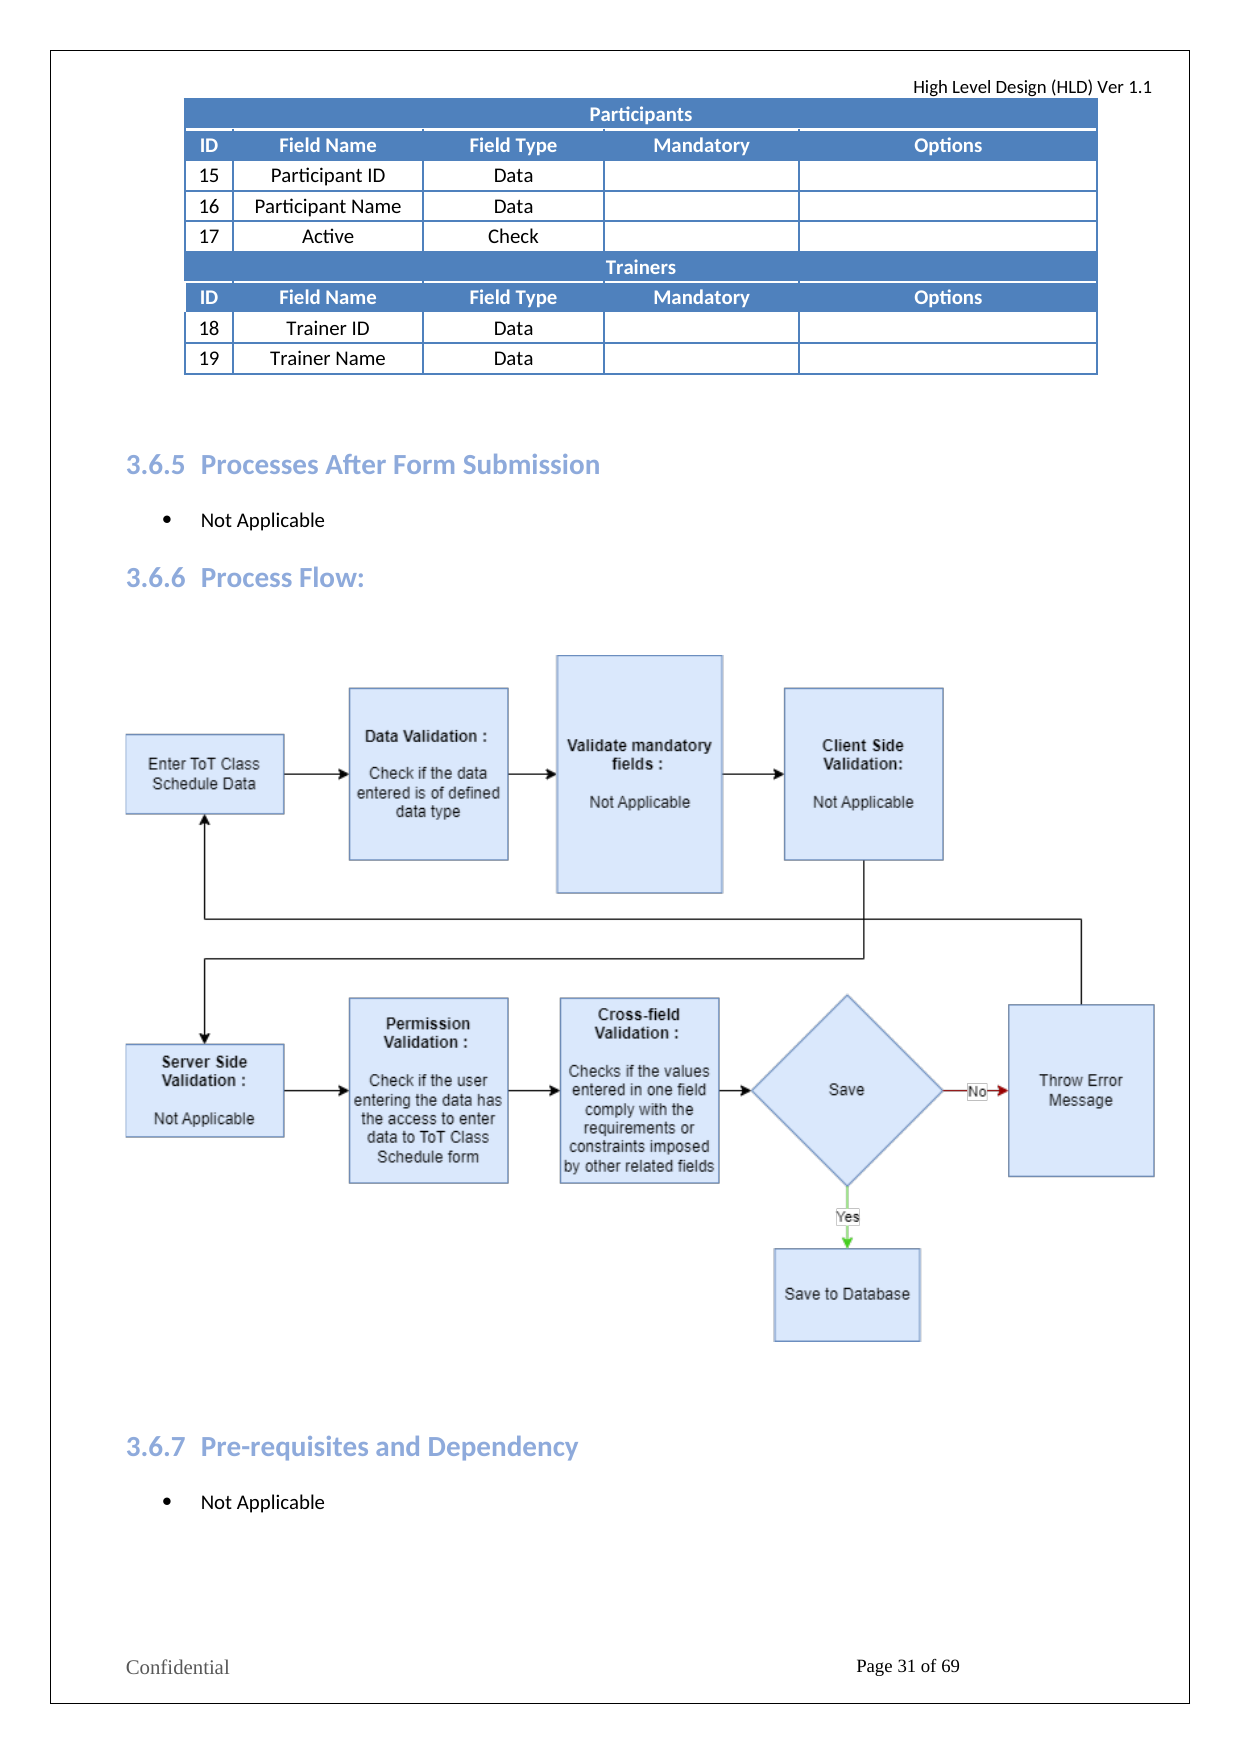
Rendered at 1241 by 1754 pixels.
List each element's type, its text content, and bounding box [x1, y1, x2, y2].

table_cell Trainer ID [234, 314, 422, 342]
table_cell 16 [186, 192, 232, 220]
table_cell Trainer Name [234, 344, 422, 373]
table_cell [800, 161, 1096, 189]
table_cell Data [424, 161, 603, 189]
subtitle Processes After Form Submission [126, 446, 1156, 482]
table_cell [605, 222, 798, 251]
table_cell Mandatory [605, 283, 798, 312]
table_cell ID [186, 283, 232, 312]
table_cell Data [424, 192, 603, 220]
table_cell Participant Name [234, 192, 422, 220]
table_cell Data [424, 314, 603, 342]
picture [125, 655, 1156, 1342]
subtitle Process Flow: [126, 559, 1156, 595]
list Not Applicable [163, 507, 1156, 532]
table_cell [605, 314, 798, 342]
table_cell Check [424, 222, 603, 251]
table_cell [800, 222, 1096, 251]
table_cell 15 [186, 161, 232, 189]
table_cell [605, 192, 798, 220]
table_cell Participant ID [234, 161, 422, 189]
table_cell Trainers [186, 253, 1096, 281]
table_cell Active [234, 222, 422, 251]
table_cell ID [186, 131, 232, 159]
table_cell [605, 344, 798, 373]
table_cell Options [800, 283, 1096, 312]
table_cell Field Name [234, 131, 422, 159]
list Not Applicable [163, 1489, 1156, 1515]
table_cell [800, 314, 1096, 342]
table_cell 17 [186, 222, 232, 251]
table_cell [605, 161, 798, 189]
table_cell Field Name [234, 283, 422, 312]
table_cell Options [800, 131, 1096, 159]
subtitle Pre-requisites and Dependency [126, 1428, 1156, 1464]
table_cell Data [424, 344, 603, 373]
table_cell [800, 192, 1096, 220]
table_cell 19 [186, 344, 232, 373]
table_cell Mandatory [605, 131, 798, 159]
table_cell Field Type [424, 283, 603, 312]
table_cell [800, 344, 1096, 373]
table_cell 18 [186, 314, 232, 342]
table_cell Participants [186, 100, 1096, 128]
table_cell Field Type [424, 131, 603, 159]
